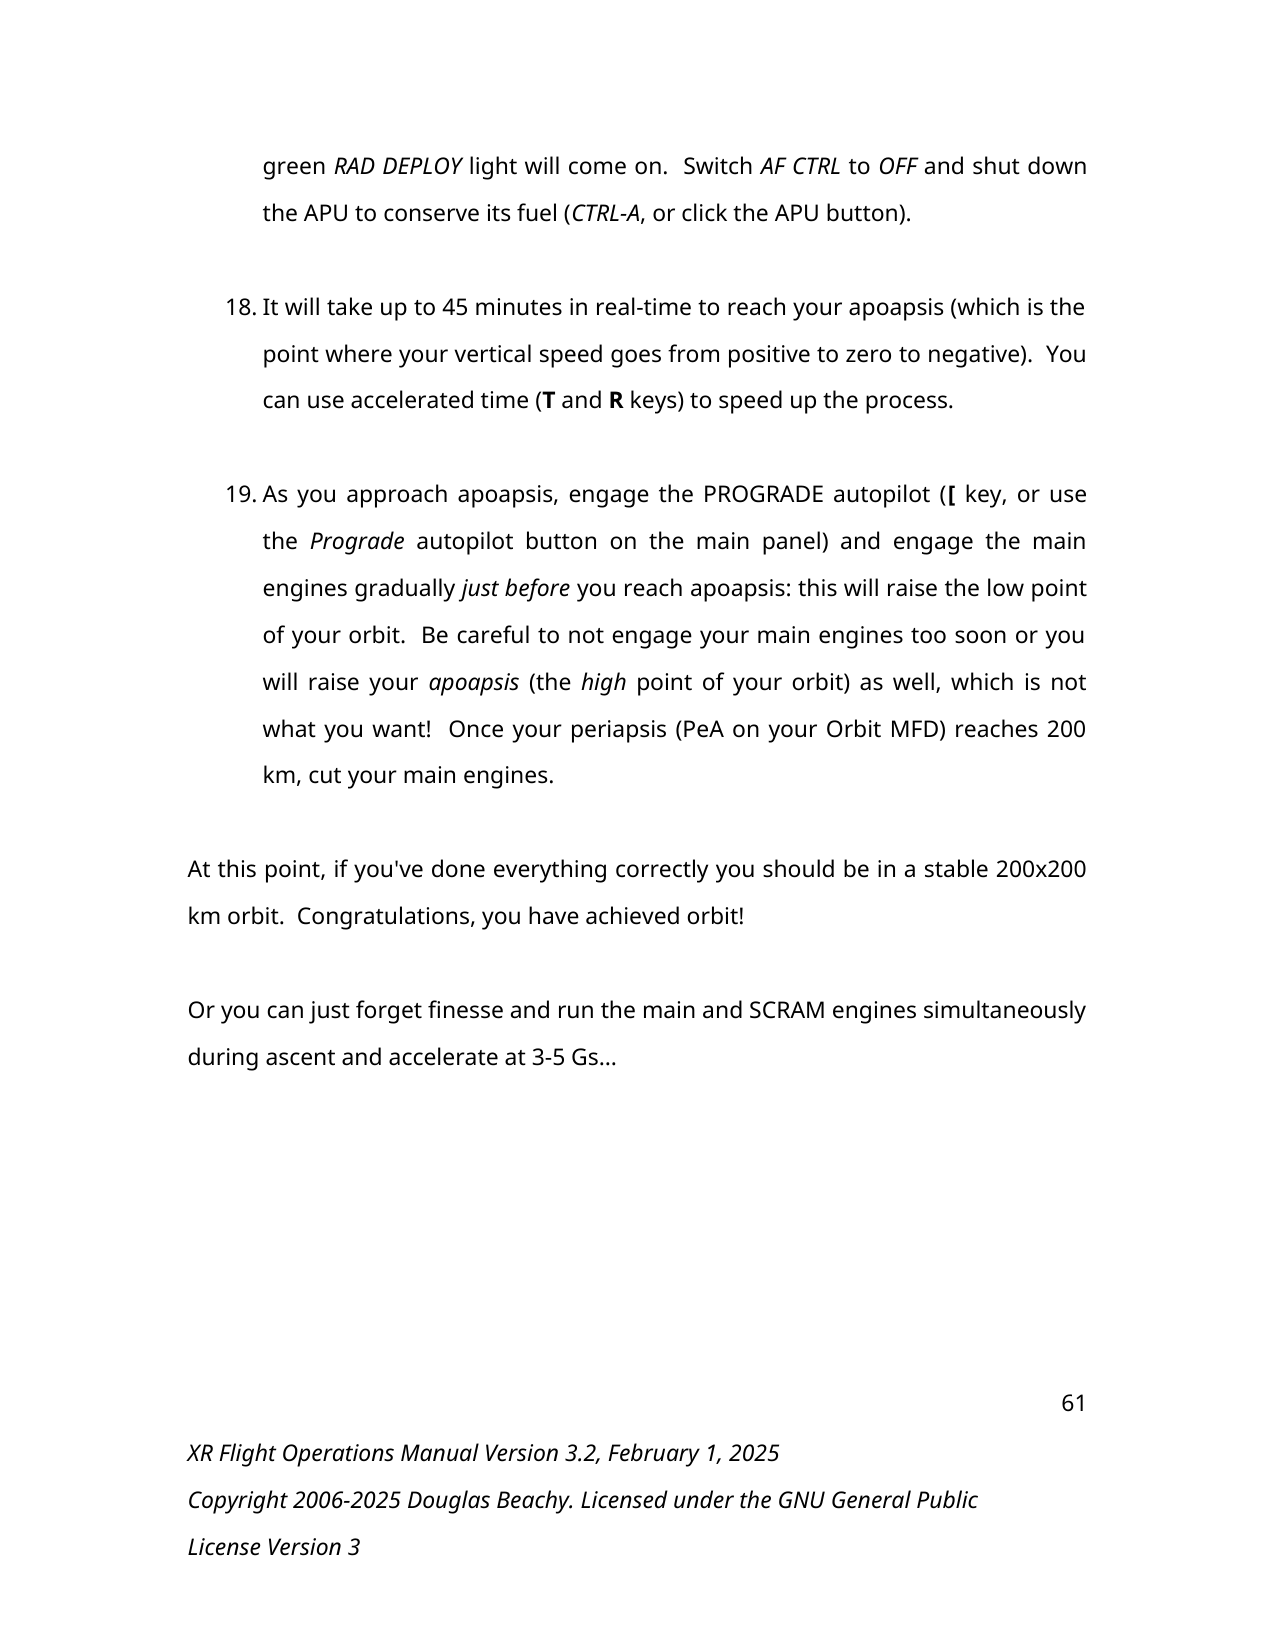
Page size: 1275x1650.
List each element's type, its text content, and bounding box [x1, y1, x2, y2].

text At this point, if you've done everything correctly you should be in a stable 200x200 km orbit. Congratulations, you have achieved orbit! [187, 853, 1087, 931]
list As you approach apoapsis, engage the PROGRADE autopilot ([ key, or use the Prograde autopilot button on the main panel) and engage the main engines gradually just before you reach apoapsis: this will raise the low point of your orbit. Be careful to not engage your main engines too soon or you will raise your apoapsis (the of your orbit) as well, which is not what you want! Once your periapsis (PeA on your Orbit MFD) reaches 200 km, cut your main engines. [225, 478, 1087, 791]
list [225, 150, 1087, 228]
list It will take up to 45 minutes in real-time to reach your apoapsis (which is the point where your vertical speed goes from positive to zero to negative). You can use accelerated time (T and R keys) to speed up the process. [225, 291, 1087, 416]
text Or you can just forget finesse and run the main and SCRAM engines simultaneously during ascent and accelerate at 3-5 Gs… [187, 994, 1087, 1072]
